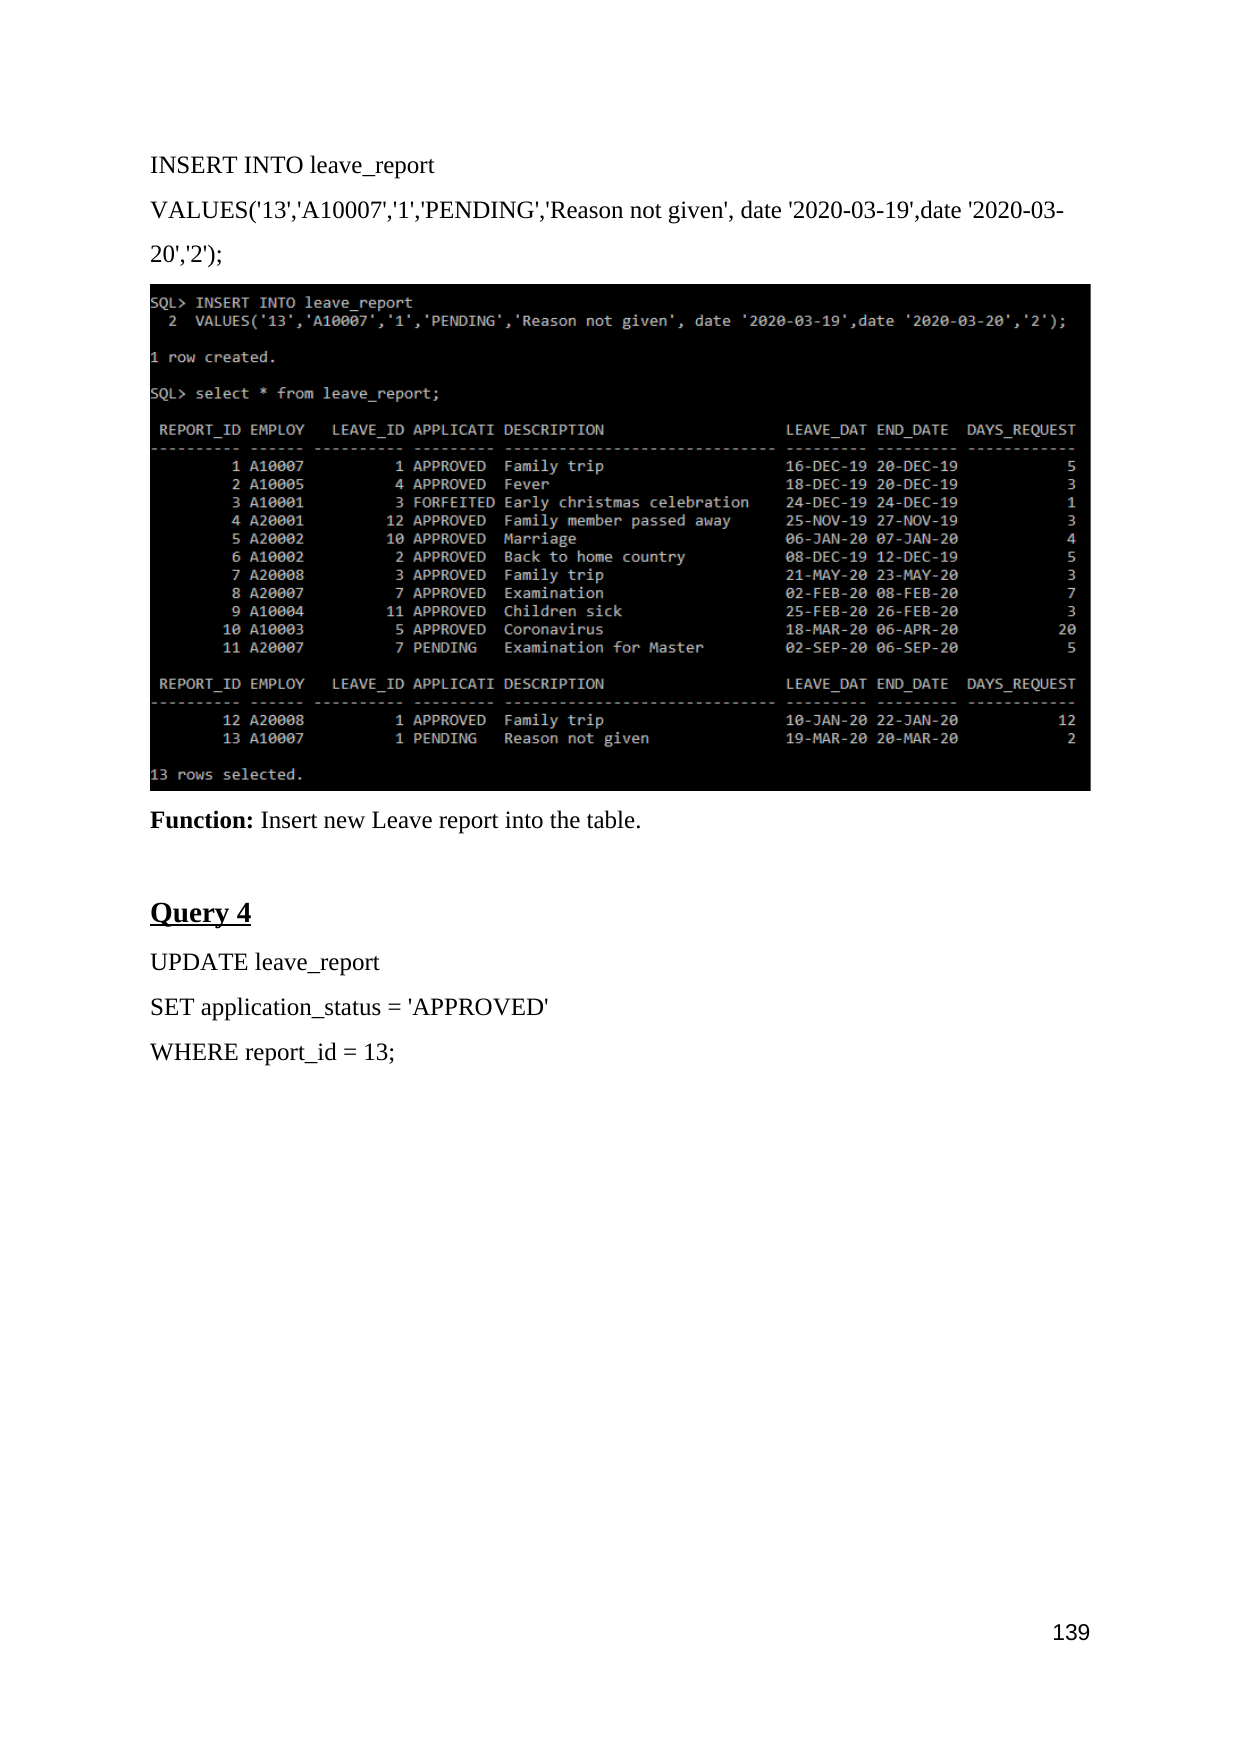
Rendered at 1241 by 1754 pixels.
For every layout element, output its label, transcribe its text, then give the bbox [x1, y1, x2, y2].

text VALUES('13','A10007','1','PENDING','Reason not given', date '2020-03-19',date '2020-03-20','2'); [150, 195, 1090, 268]
text UPDATE leave_report [150, 947, 1090, 976]
text INSERT INTO leave_report [150, 150, 1090, 179]
picture [150, 284, 1091, 791]
text WHERE report_id = 13; [150, 1037, 1090, 1066]
text Query 4 [150, 895, 1090, 928]
text SET application_status = 'APPROVED' [150, 992, 1090, 1021]
text Function: Insert new Leave report into the table. [150, 805, 1090, 834]
